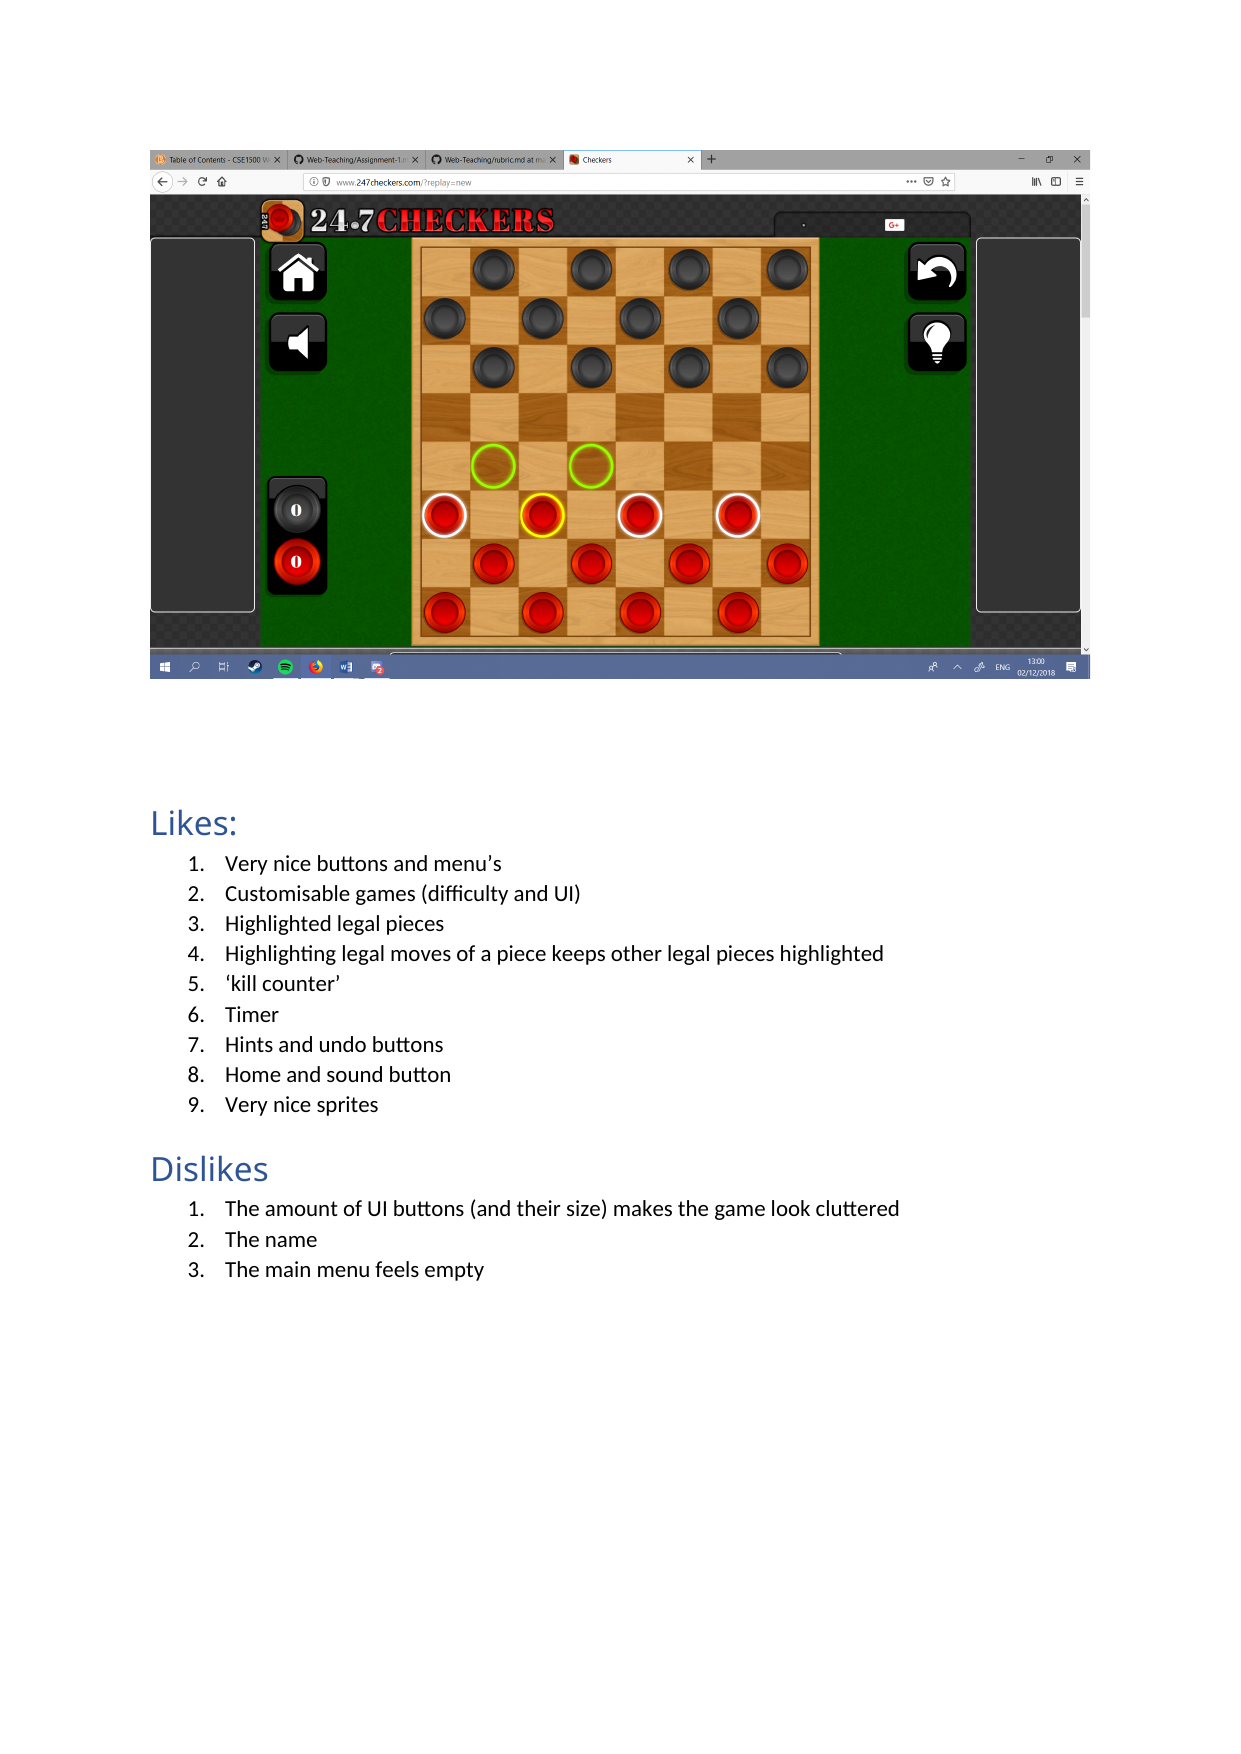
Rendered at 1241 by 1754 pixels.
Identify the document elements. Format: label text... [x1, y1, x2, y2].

list Customisable games (difficulty and UI) [187, 879, 1090, 907]
subtitle Dislikes [150, 1146, 1090, 1191]
list Highlighting legal moves of a piece keeps other legal pieces highlighted [187, 939, 1090, 967]
list Very nice sprites [187, 1090, 1090, 1118]
list Very nice buttons and menu’s [187, 849, 1090, 877]
list ‘kill counter’ [187, 969, 1090, 998]
list Timer [187, 1000, 1090, 1028]
subtitle Likes: [150, 800, 1090, 845]
list Highlighted legal pieces [187, 909, 1090, 937]
list The main menu feels empty [187, 1255, 1090, 1283]
list The amount of UI buttons (and their size) makes the game look cluttered [187, 1194, 1090, 1223]
picture [150, 150, 1091, 679]
list The name [187, 1225, 1090, 1253]
list Home and sound button [187, 1060, 1090, 1088]
list Hints and undo buttons [187, 1030, 1090, 1058]
